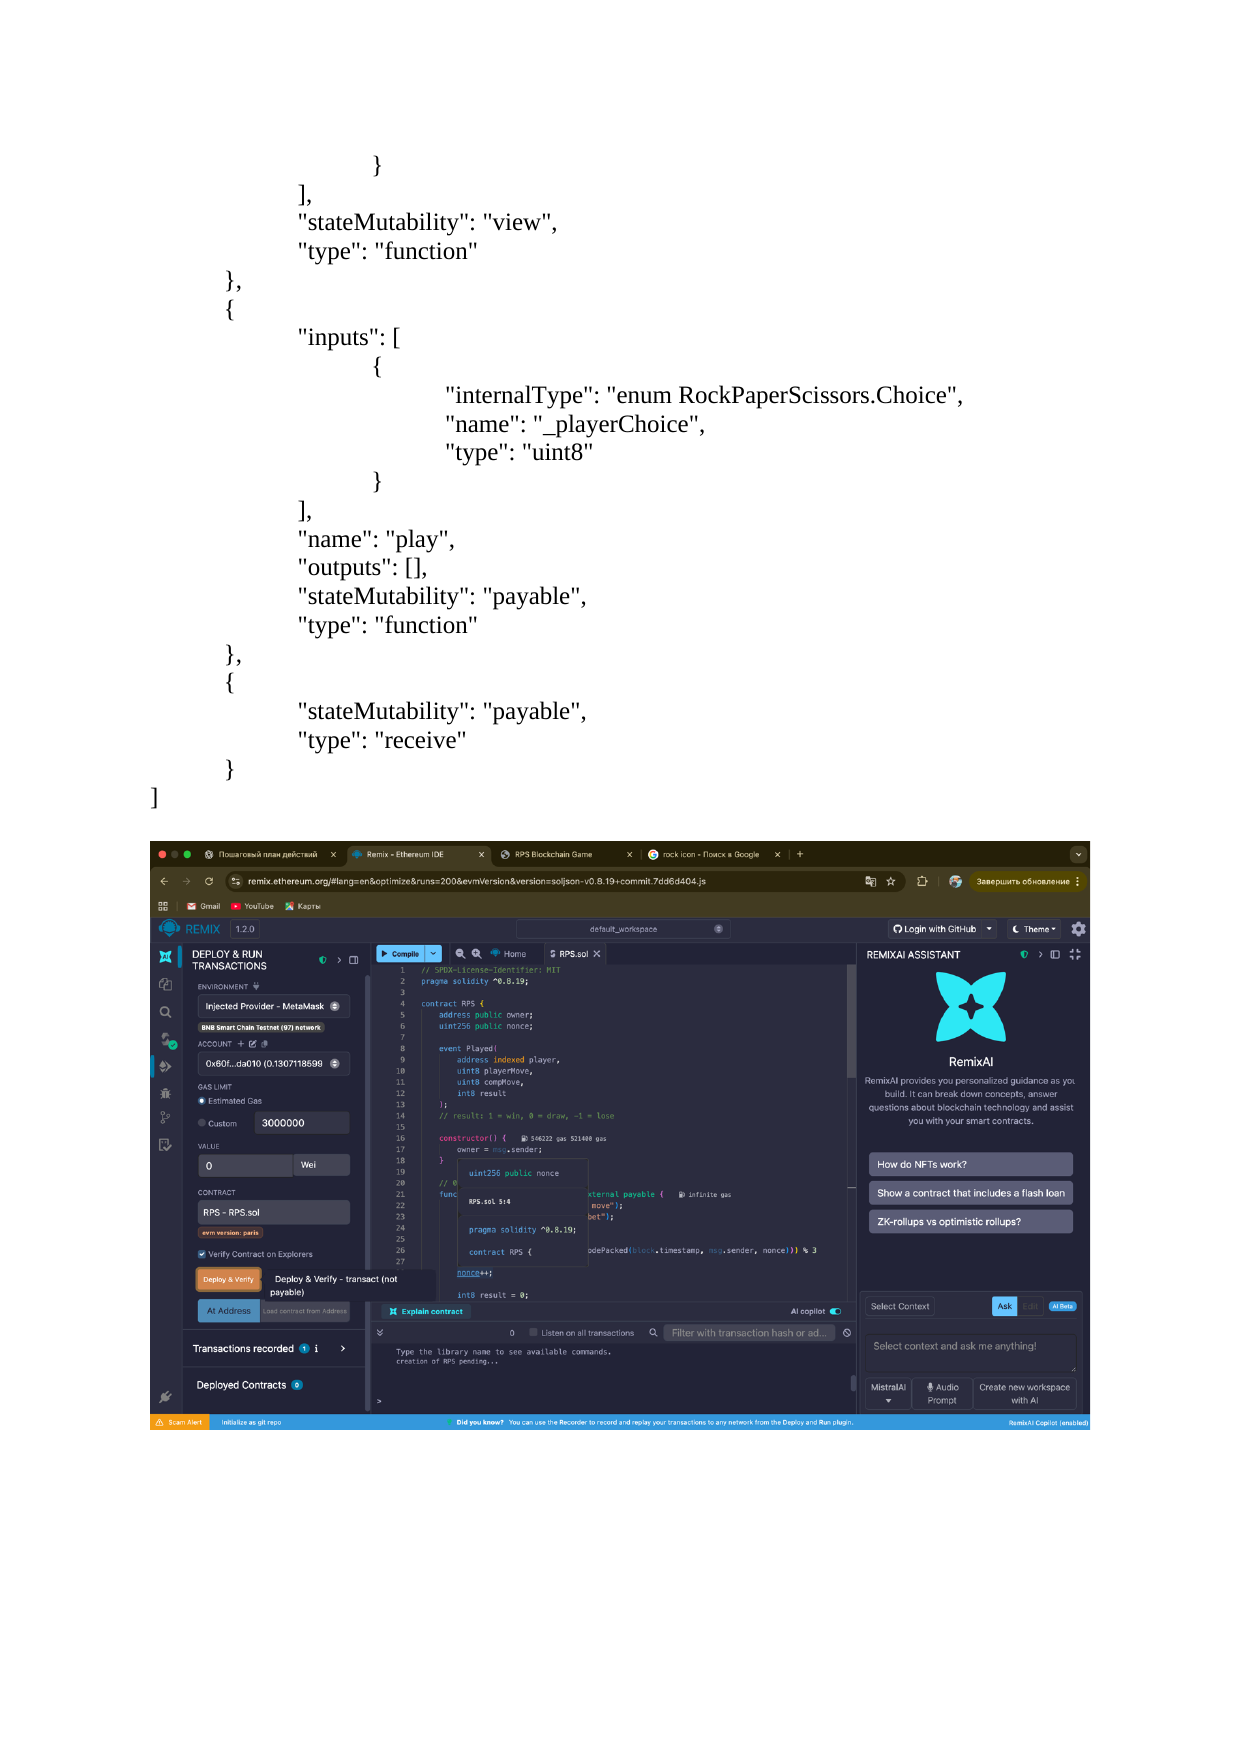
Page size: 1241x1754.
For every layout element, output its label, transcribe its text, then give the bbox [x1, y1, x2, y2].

text } [150, 466, 1090, 495]
text "stateMutability": "payable", [150, 696, 1090, 725]
text }, [150, 265, 1090, 294]
text } [150, 150, 1090, 179]
text "stateMutability": "view", [150, 207, 1090, 236]
text "type": "function" [150, 236, 1090, 265]
text "inputs": [ [150, 322, 1090, 351]
text ], [150, 179, 1090, 207]
picture [150, 841, 1091, 1430]
text { [150, 294, 1090, 322]
text "type": "function" [150, 610, 1090, 639]
text "name": "_playerChoice", [150, 409, 1090, 437]
text "outputs": [], [150, 552, 1090, 581]
text "internalType": "enum RockPaperScissors.Choice", [150, 380, 1090, 409]
text ], [150, 495, 1090, 524]
text } [150, 754, 1090, 782]
text "type": "uint8" [150, 437, 1090, 466]
text "stateMutability": "payable", [150, 581, 1090, 610]
text { [150, 351, 1090, 380]
text "type": "receive" [150, 725, 1090, 754]
text { [150, 667, 1090, 696]
text }, [150, 639, 1090, 667]
text ] [150, 782, 1090, 811]
text "name": "play", [150, 524, 1090, 552]
